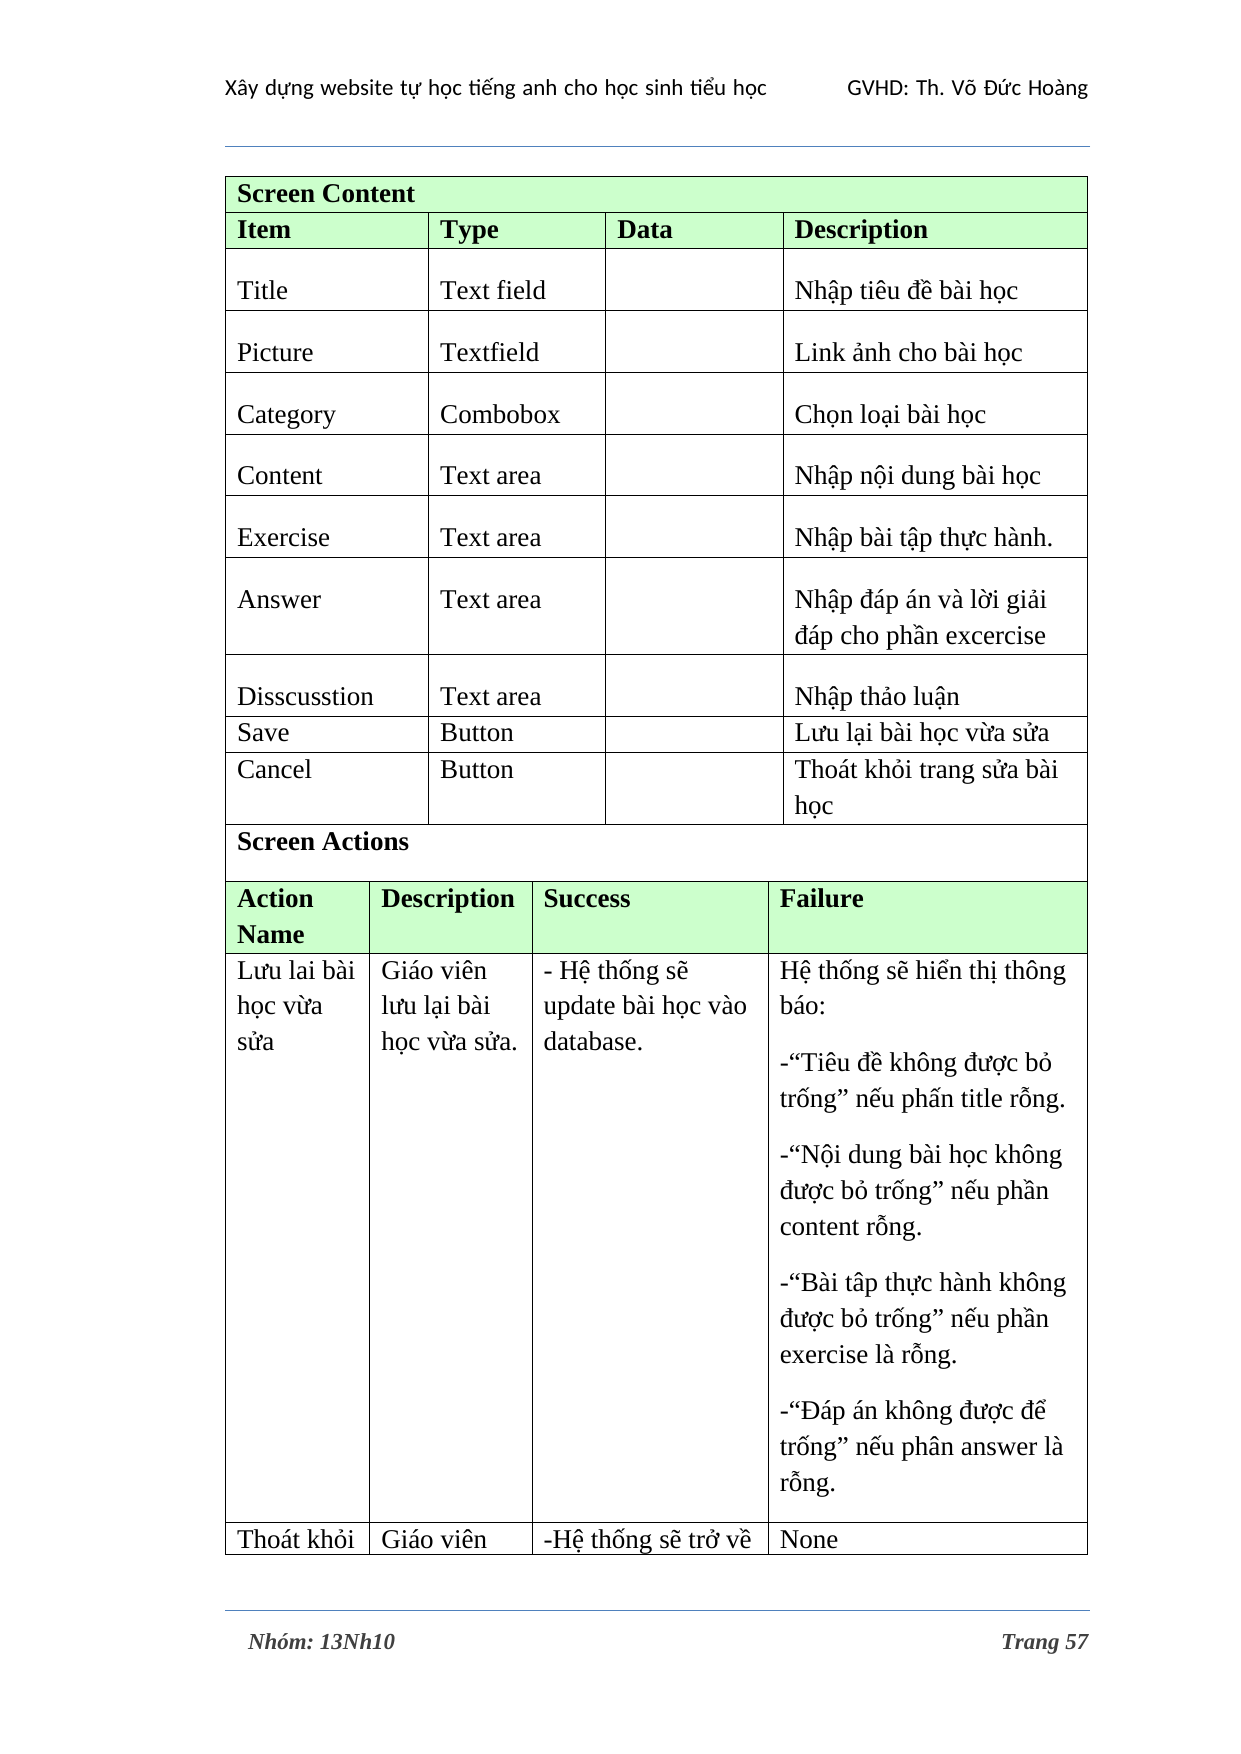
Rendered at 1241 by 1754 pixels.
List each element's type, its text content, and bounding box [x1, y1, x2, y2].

table_cell [606, 311, 783, 372]
table_cell Lưu lại bài học vừa sửa [784, 717, 1087, 752]
table_cell Exercise [226, 496, 428, 557]
table_cell Disscusstion [226, 655, 428, 716]
table_cell Screen Content [226, 177, 1087, 212]
table_cell - Hệ thống sẽ update bài học vào database. [533, 954, 768, 1522]
table_cell Text area [429, 435, 605, 495]
table_cell Success [533, 882, 768, 953]
table_cell Action Name [226, 882, 369, 953]
table_cell Cancel [226, 753, 428, 824]
table_cell [606, 435, 783, 495]
table_cell Category [226, 373, 428, 433]
table_cell Picture [226, 311, 428, 372]
table_cell [606, 753, 783, 824]
table_cell Description [784, 213, 1087, 248]
table_cell Thoát khỏi trang sửa bài học [784, 753, 1087, 824]
table_cell Text area [429, 655, 605, 716]
table_cell Nhập đáp án và lời giải đáp cho phần excercise [784, 558, 1087, 654]
table_cell Description [370, 882, 532, 953]
table_cell Chọn loại bài học [784, 373, 1087, 433]
table_cell Combobox [429, 373, 605, 433]
table_cell Textfield [429, 311, 605, 372]
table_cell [533, 1523, 768, 1554]
table_cell [606, 496, 783, 557]
table_cell Text field [429, 249, 605, 310]
table_cell Nhập bài tập thực hành. [784, 496, 1087, 557]
table_cell Link ảnh cho bài học [784, 311, 1087, 372]
table_cell Nhập nội dung bài học [784, 435, 1087, 495]
table_cell Save [226, 717, 428, 752]
table_cell None [769, 1523, 1087, 1554]
table_cell Button [429, 717, 605, 752]
table_cell Answer [226, 558, 428, 654]
table_cell Giáo viên lưu lại bài học vừa sửa. [370, 954, 532, 1522]
table_cell Text area [429, 496, 605, 557]
table_cell Nhập thảo luận [784, 655, 1087, 716]
table_cell Item [226, 213, 428, 248]
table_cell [226, 1523, 369, 1554]
table_cell Button [429, 753, 605, 824]
table_cell [606, 655, 783, 716]
table_cell [606, 249, 783, 310]
table_cell Hệ thống sẽ hiển thị thông báo: -“Tiêu đề không được bỏ trống” nếu phấn title rỗng. -“Nội dung bài học không được bỏ trống” nếu phần content rỗng. -“Bài tâp thực hành không được bỏ trống” nếu phần exercise là rỗng. -“Đáp án không được để trống” nếu phân answer là rỗng. [769, 954, 1087, 1522]
table_cell [606, 373, 783, 433]
table_cell Data [606, 213, 783, 248]
table_cell [606, 717, 783, 752]
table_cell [370, 1523, 532, 1554]
table_cell Lưu lai bài học vừa sửa [226, 954, 369, 1522]
table_cell Type [429, 213, 605, 248]
table_cell Nhập tiêu đề bài học [784, 249, 1087, 310]
table_cell [606, 558, 783, 654]
table_cell Failure [769, 882, 1087, 953]
table_cell Text area [429, 558, 605, 654]
table_cell Content [226, 435, 428, 495]
table_cell Screen Actions [226, 825, 1087, 881]
table_cell Title [226, 249, 428, 310]
